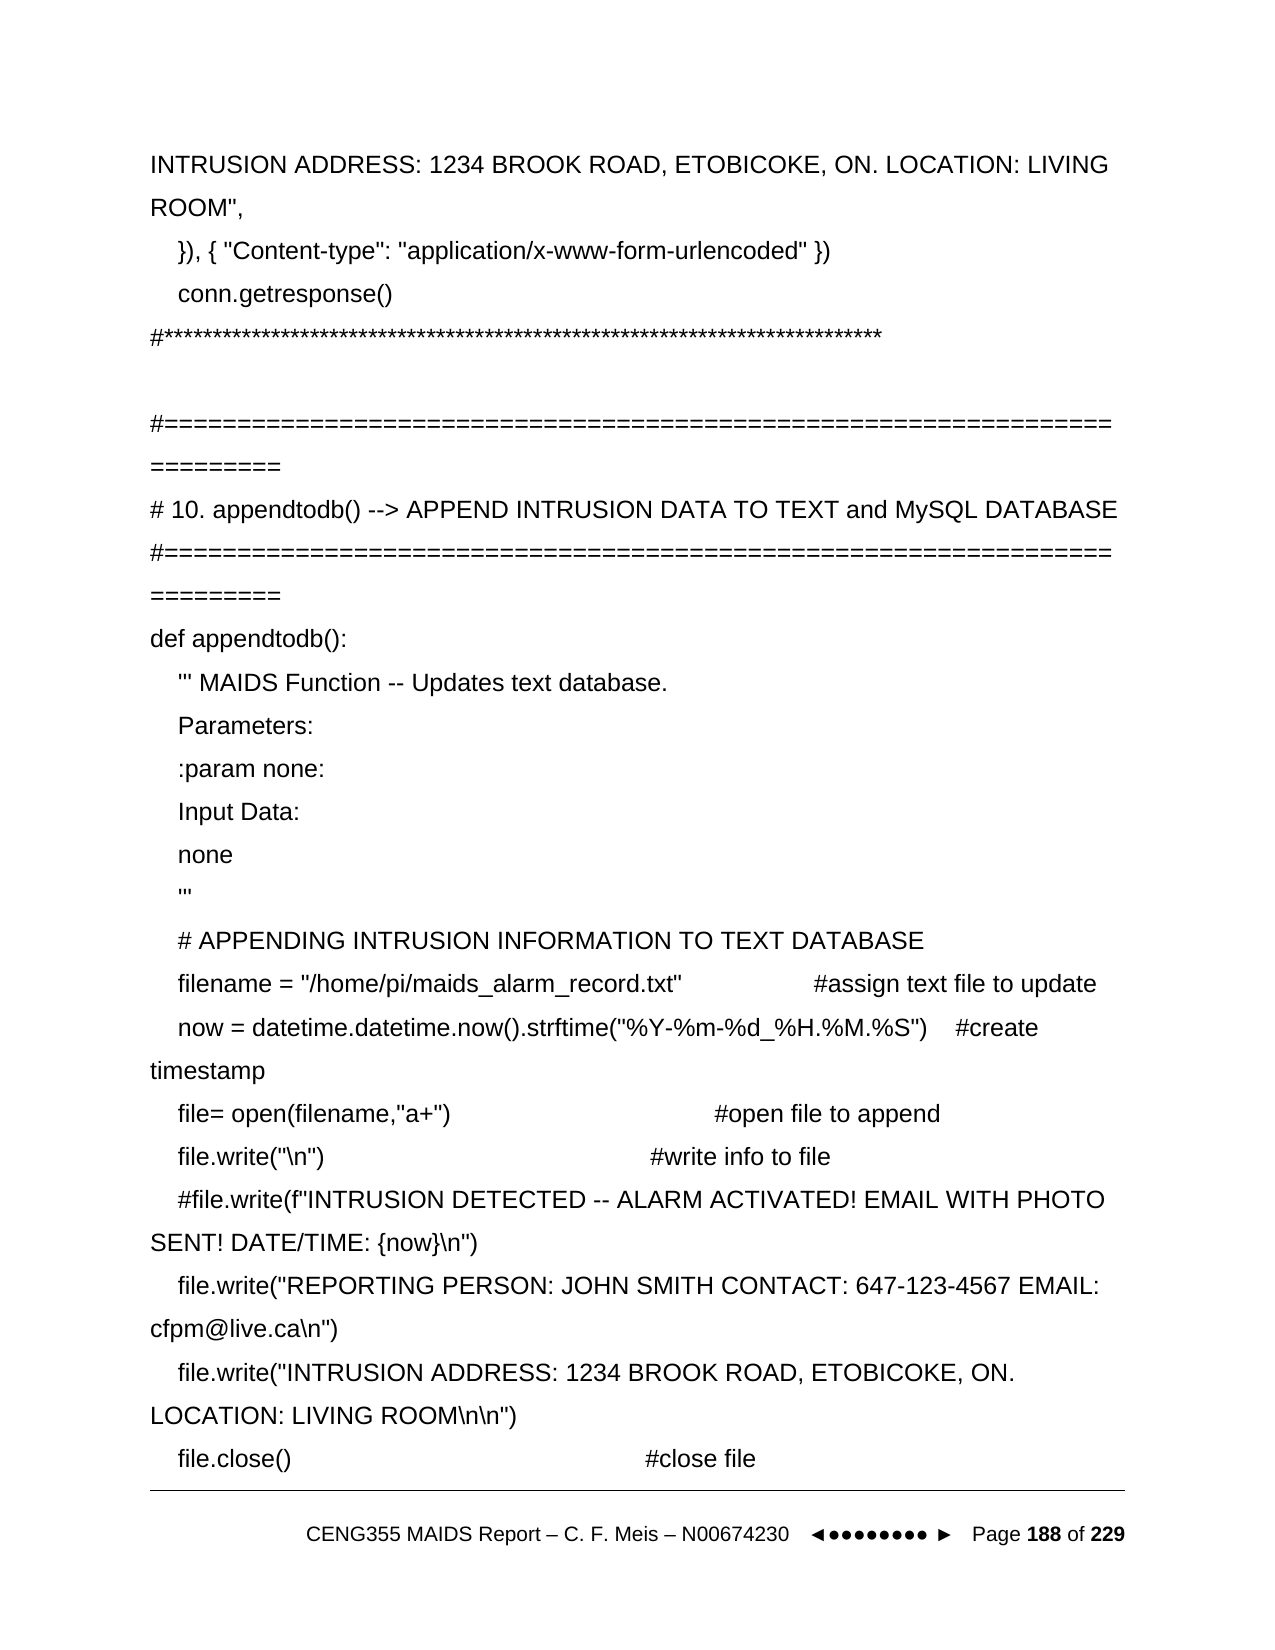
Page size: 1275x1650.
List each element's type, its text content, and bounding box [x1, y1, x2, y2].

text #========================================================================== [150, 538, 1125, 610]
text # APPENDING INTRUSION INFORMATION TO TEXT DATABASE [150, 926, 1125, 955]
text Parameters: [150, 711, 1125, 739]
text # 10. appendtodb() --> APPEND INTRUSION DATA TO TEXT and MySQL DATABASE [150, 495, 1125, 524]
text none [150, 840, 1125, 869]
text filename = "/home/pi/maids_alarm_record.txt" #assign text file to update [150, 969, 1125, 998]
text file.write("\n") #write info to file [150, 1142, 1125, 1171]
text conn.getresponse() [150, 279, 1125, 308]
text }), { "Content-type": "application/x-www-form-urlencoded" }) [150, 236, 1125, 265]
text #========================================================================== [150, 409, 1125, 481]
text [150, 150, 1125, 222]
text file= open(filename,"a+") #open file to append [150, 1099, 1125, 1127]
text ''' MAIDS Function -- Updates text database. [150, 667, 1125, 696]
text ''' [150, 883, 1125, 912]
text Input Data: [150, 797, 1125, 826]
text def appendtodb(): [150, 624, 1125, 653]
text #file.write(f"INTRUSION DETECTED -- ALARM ACTIVATED! EMAIL WITH PHOTO SENT! DATE/TIME: {now}\n") [150, 1185, 1125, 1257]
text file.write("REPORTING PERSON: JOHN SMITH CONTACT: 647-123-4567 EMAIL: cfpm@live.ca\n") [150, 1271, 1125, 1343]
text file.close() #close file [150, 1444, 1125, 1472]
text now = datetime.datetime.now().strftime("%Y-%m-%d_%H.%M.%S") #create timestamp [150, 1012, 1125, 1084]
text :param none: [150, 754, 1125, 782]
text #************************************************************************** [150, 322, 1125, 351]
text file.write("INTRUSION ADDRESS: 1234 BROOK ROAD, ETOBICOKE, ON. LOCATION: LIVING ROOM\n\n") [150, 1357, 1125, 1429]
